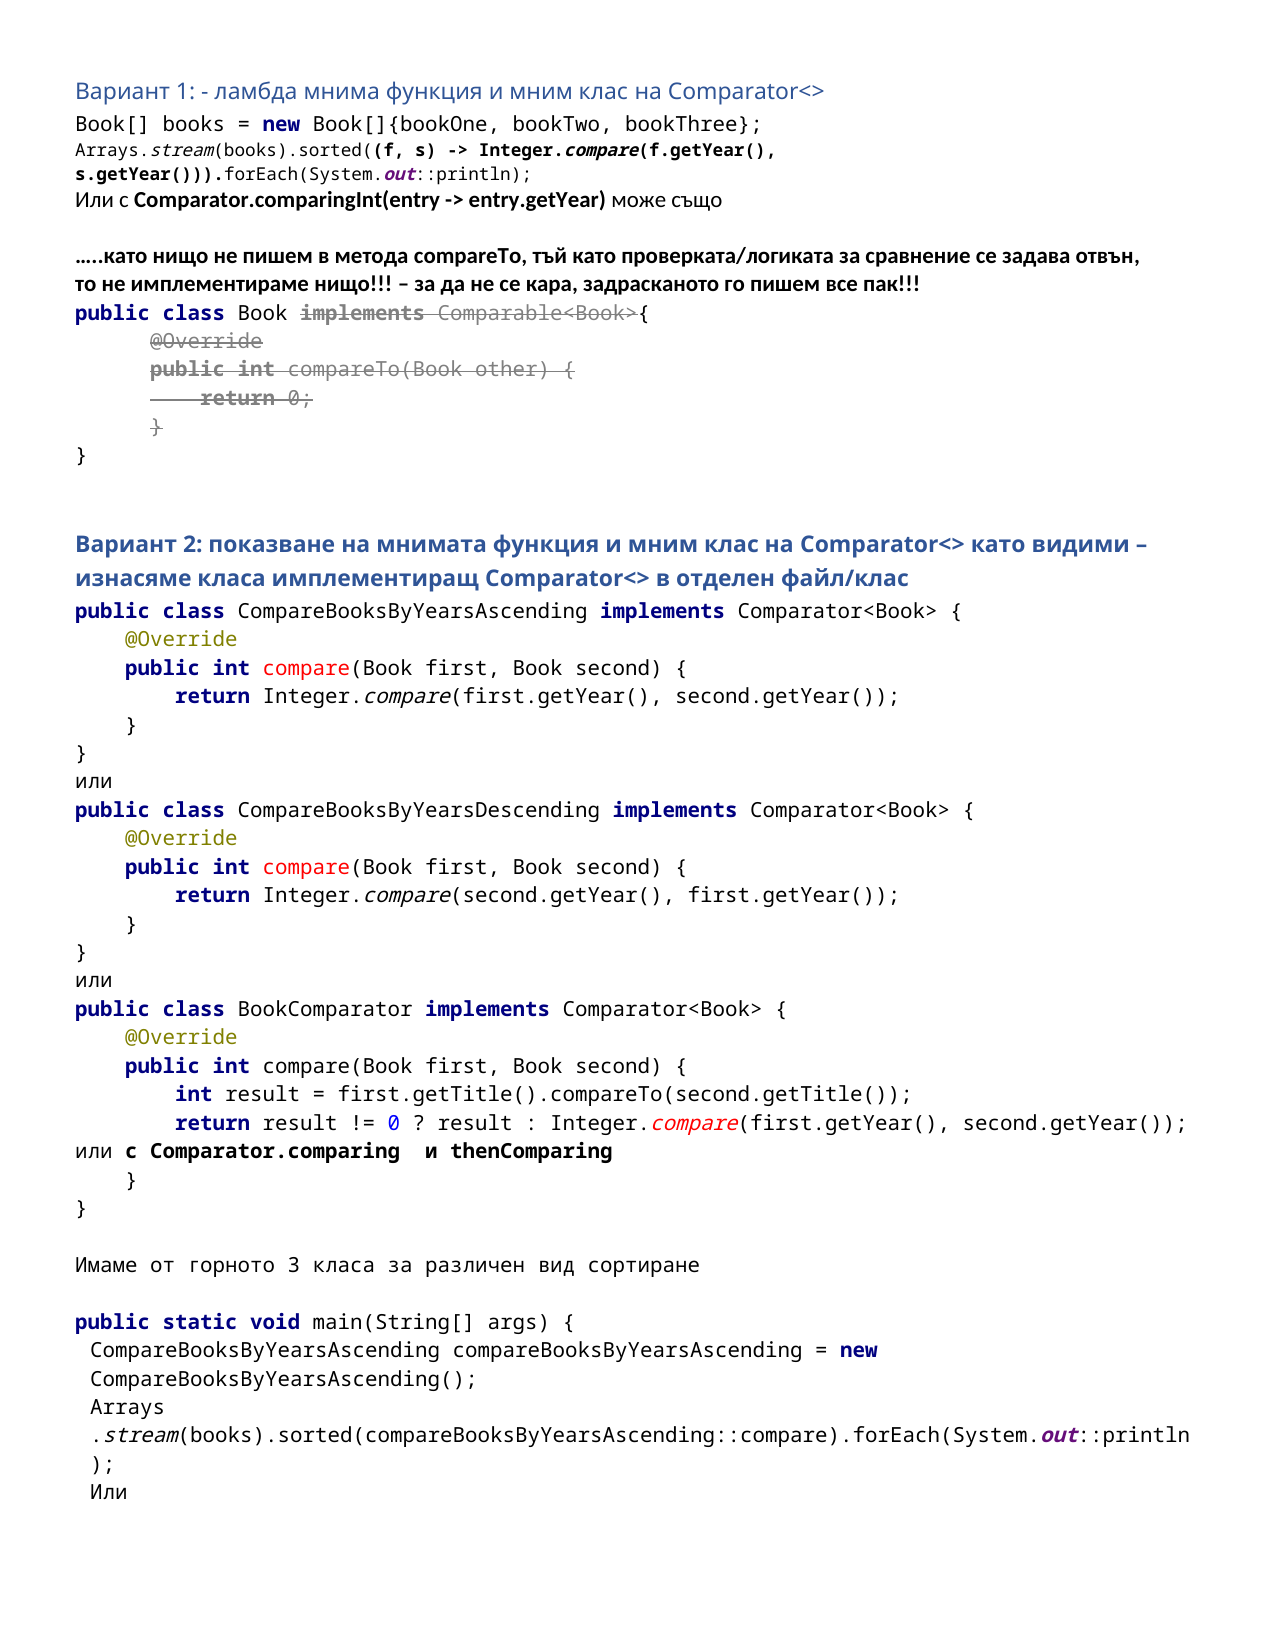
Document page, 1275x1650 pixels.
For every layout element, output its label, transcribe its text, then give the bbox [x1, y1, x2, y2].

text Или [90, 1477, 1200, 1506]
text public class Book implements Comparable<Book>{ [75, 298, 1200, 326]
text CompareBooksByYearsAscending compareBooksByYearsAscending = new CompareBooksByYearsAscending(); Arrays.stream(books).sorted(compareBooksByYearsAscending::compare).forEach(System.out::println); [90, 1335, 1200, 1477]
text public class CompareBooksByYearsDescending implements Comparator<Book> { @Override public int compare(Book first, Book second) { return Integer.compare(second.getYear(), first.getYear()); } } [75, 795, 1200, 966]
text …..като нищо не пишем в метода compareTo, тъй като проверката/логиката за сравнение се задава отвън, [75, 242, 1200, 269]
text или [75, 767, 1200, 795]
text то не имплементираме нищо!!! – за да не се кара, задрасканото го пишем все пак!!! [75, 269, 1200, 298]
text или с Comparator.comparing и thenComparing } } [75, 1136, 1200, 1222]
text public class BookComparator implements Comparator<Book> { @Override public int compare(Book first, Book second) { int result = first.getTitle().compareTo(second.getTitle()); return result != 0 ? result : Integer.compare(first.getYear(), second.getYear()); [75, 994, 1200, 1136]
text Или с Comparator.comparingInt(entry -> entry.getYear) може също [75, 186, 1200, 213]
text или [75, 966, 1200, 994]
text Book[] books = new Book[]{bookOne, bookTwo, bookThree}; Arrays.stream(books).sorted((f, s) -> Integer.compare(f.getYear(), s.getYear())).forEach(System.out::println); [75, 109, 1200, 186]
subtitle Вариант 1: - ламбда мнима функция и мним клас на Comparator<> [75, 75, 1200, 106]
text Имаме от горното 3 класа за различен вид сортиране [75, 1250, 1200, 1278]
subtitle Вариант 2: показване на мнимата функция и мним клас на Comparator<> като видими – изнасяме класа имплементиращ Comparator<> в отделен файл/клас [75, 528, 1200, 593]
text public class CompareBooksByYearsAscending implements Comparator<Book> { @Override public int compare(Book first, Book second) { return Integer.compare(first.getYear(), second.getYear()); } } [75, 596, 1200, 767]
text public static void main(String[] args) { [75, 1307, 1200, 1335]
text } [75, 440, 1200, 468]
text @Override public int compareTo(Book other) { return 0; } [150, 326, 1200, 440]
